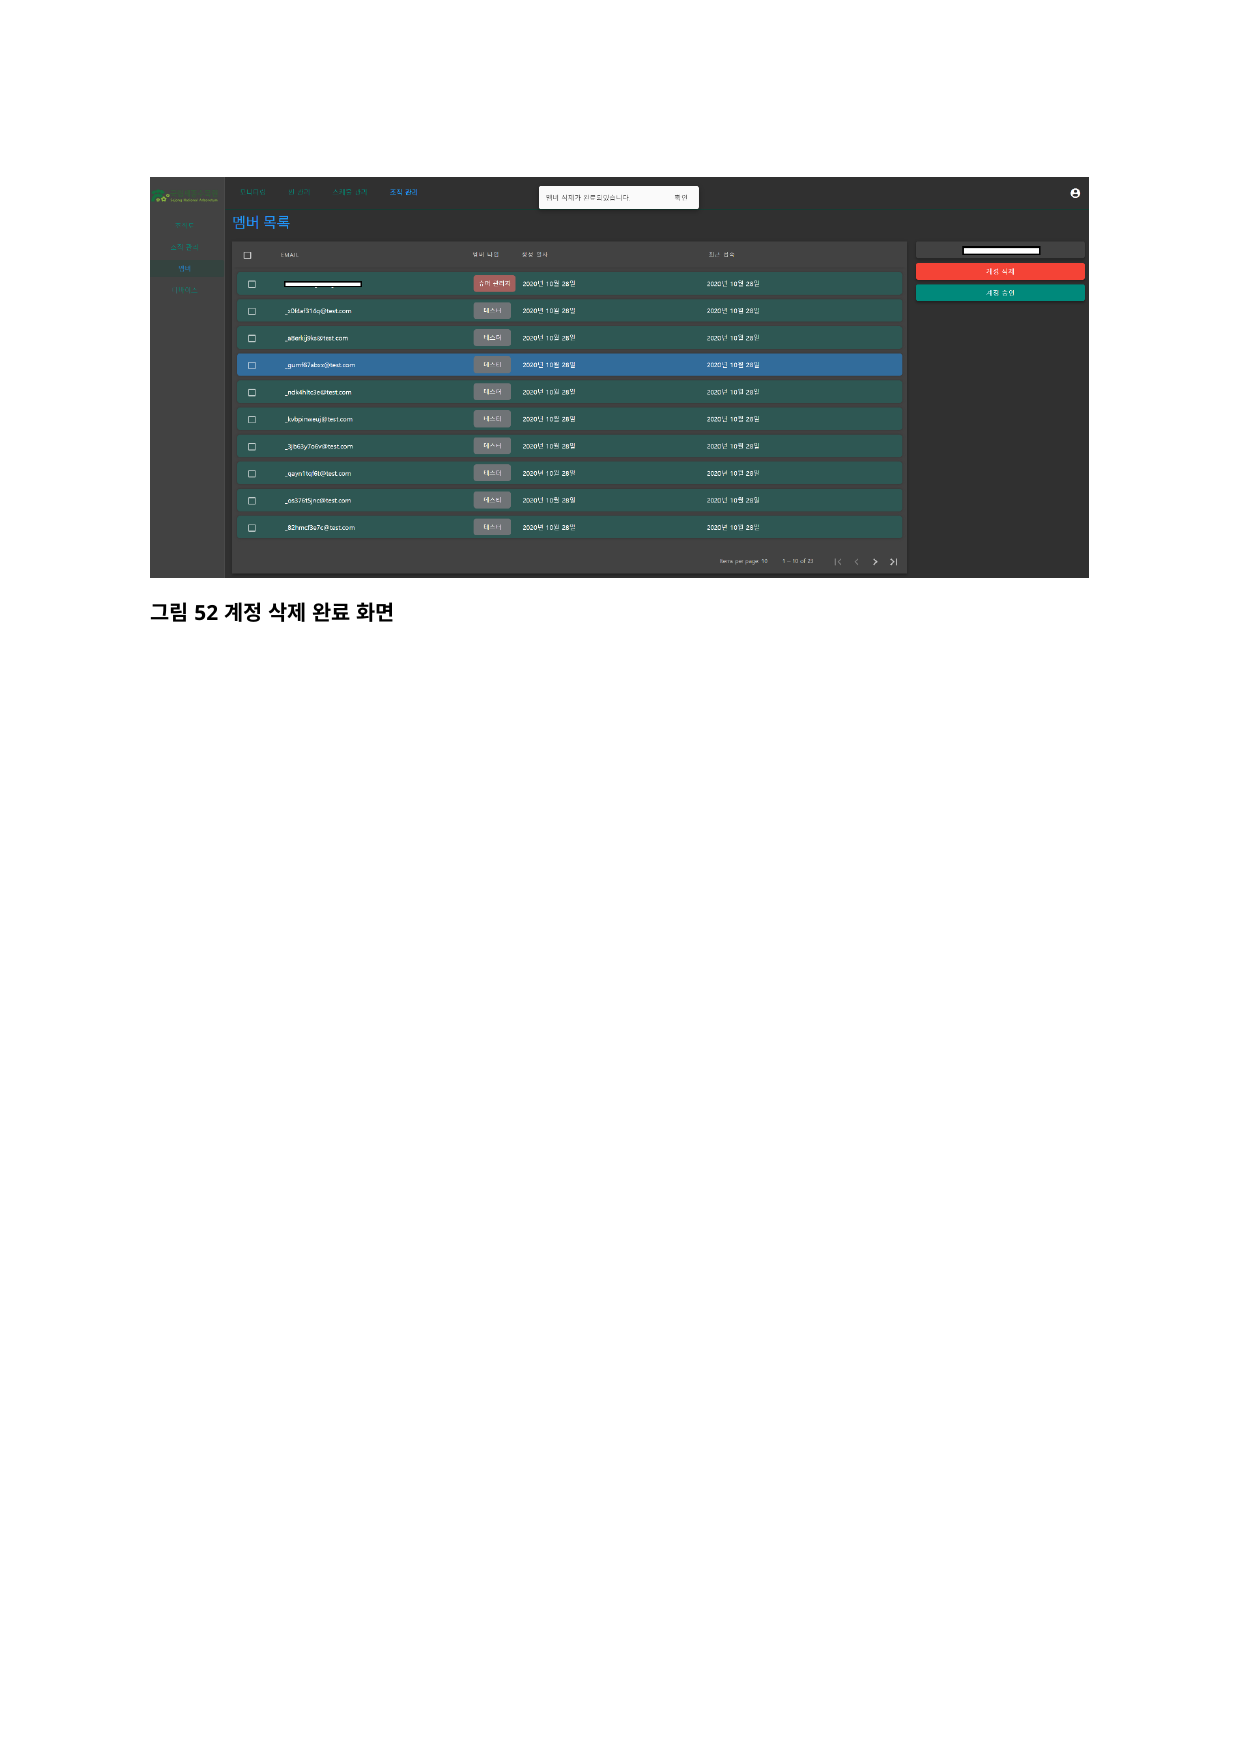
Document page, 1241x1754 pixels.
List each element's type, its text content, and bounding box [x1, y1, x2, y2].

text 그림 52 계정 삭제 완료 화면 [150, 596, 1090, 626]
picture [150, 177, 1089, 578]
